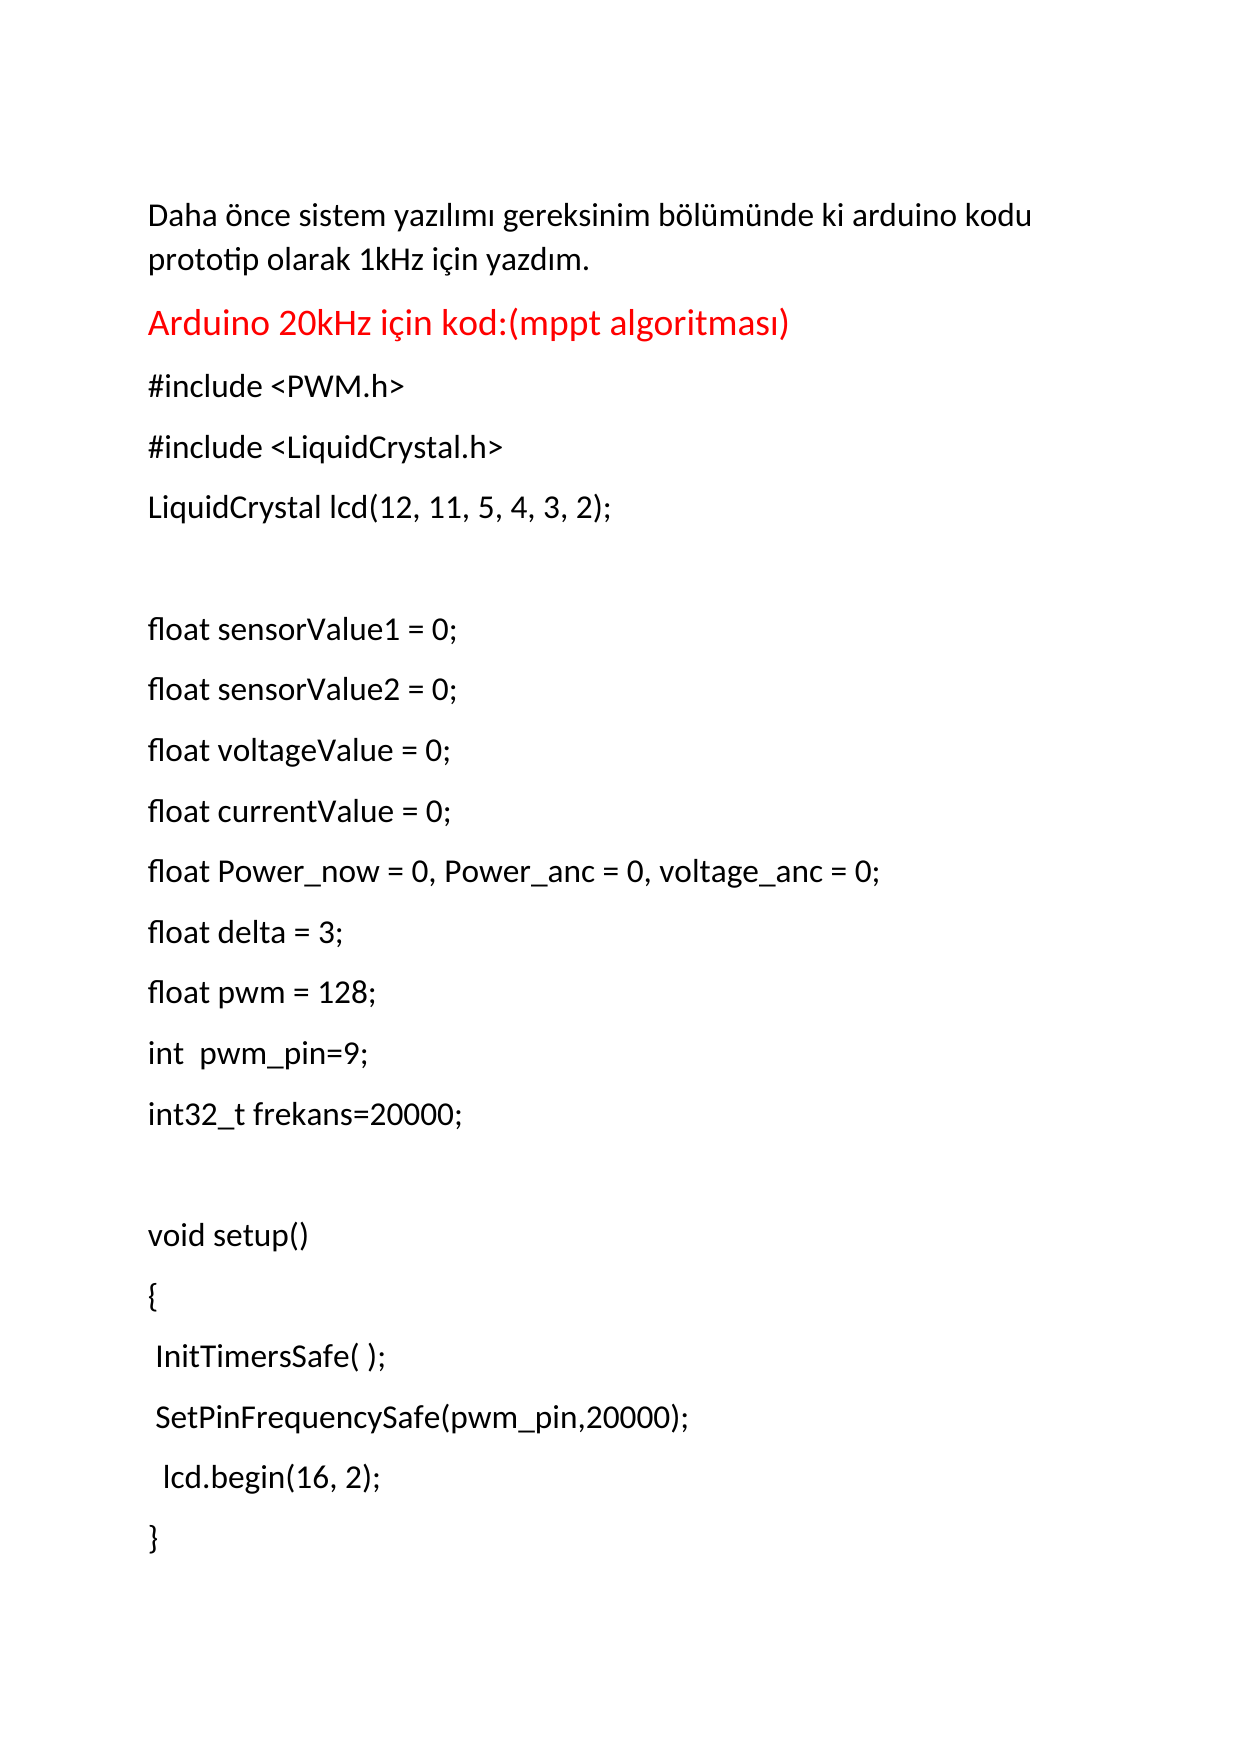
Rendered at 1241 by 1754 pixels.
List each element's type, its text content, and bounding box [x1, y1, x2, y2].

text Daha önce sistem yazılımı gereksinim bölümünde ki arduino kodu prototip olarak 1kHz için yazdım. [148, 194, 1093, 279]
text lcd.begin(16, 2); [148, 1456, 1093, 1497]
text float delta = 3; [148, 911, 1093, 952]
text InitTimersSafe( ); [148, 1335, 1093, 1376]
text void setup() [148, 1214, 1093, 1255]
text Arduino 20kHz için kod:(mppt algoritması) [148, 299, 1093, 345]
text #include <PWM.h> [148, 365, 1093, 406]
text { [148, 1274, 1093, 1315]
text int32_t frekans=20000; [148, 1093, 1093, 1133]
text #include <LiquidCrystal.h> [148, 426, 1093, 467]
text float pwm = 128; [148, 971, 1093, 1012]
text LiquidCrystal lcd(12, 11, 5, 4, 3, 2); [148, 486, 1093, 527]
text float currentValue = 0; [148, 789, 1093, 830]
text } [148, 1517, 1093, 1558]
text SetPinFrequencySafe(pwm_pin,20000); [148, 1396, 1093, 1437]
text float voltageValue = 0; [148, 729, 1093, 770]
text float sensorValue2 = 0; [148, 668, 1093, 709]
text int pwm_pin=9; [148, 1032, 1093, 1073]
text float sensorValue1 = 0; [148, 608, 1093, 648]
text float Power_now = 0, Power_anc = 0, voltage_anc = 0; [148, 850, 1093, 891]
